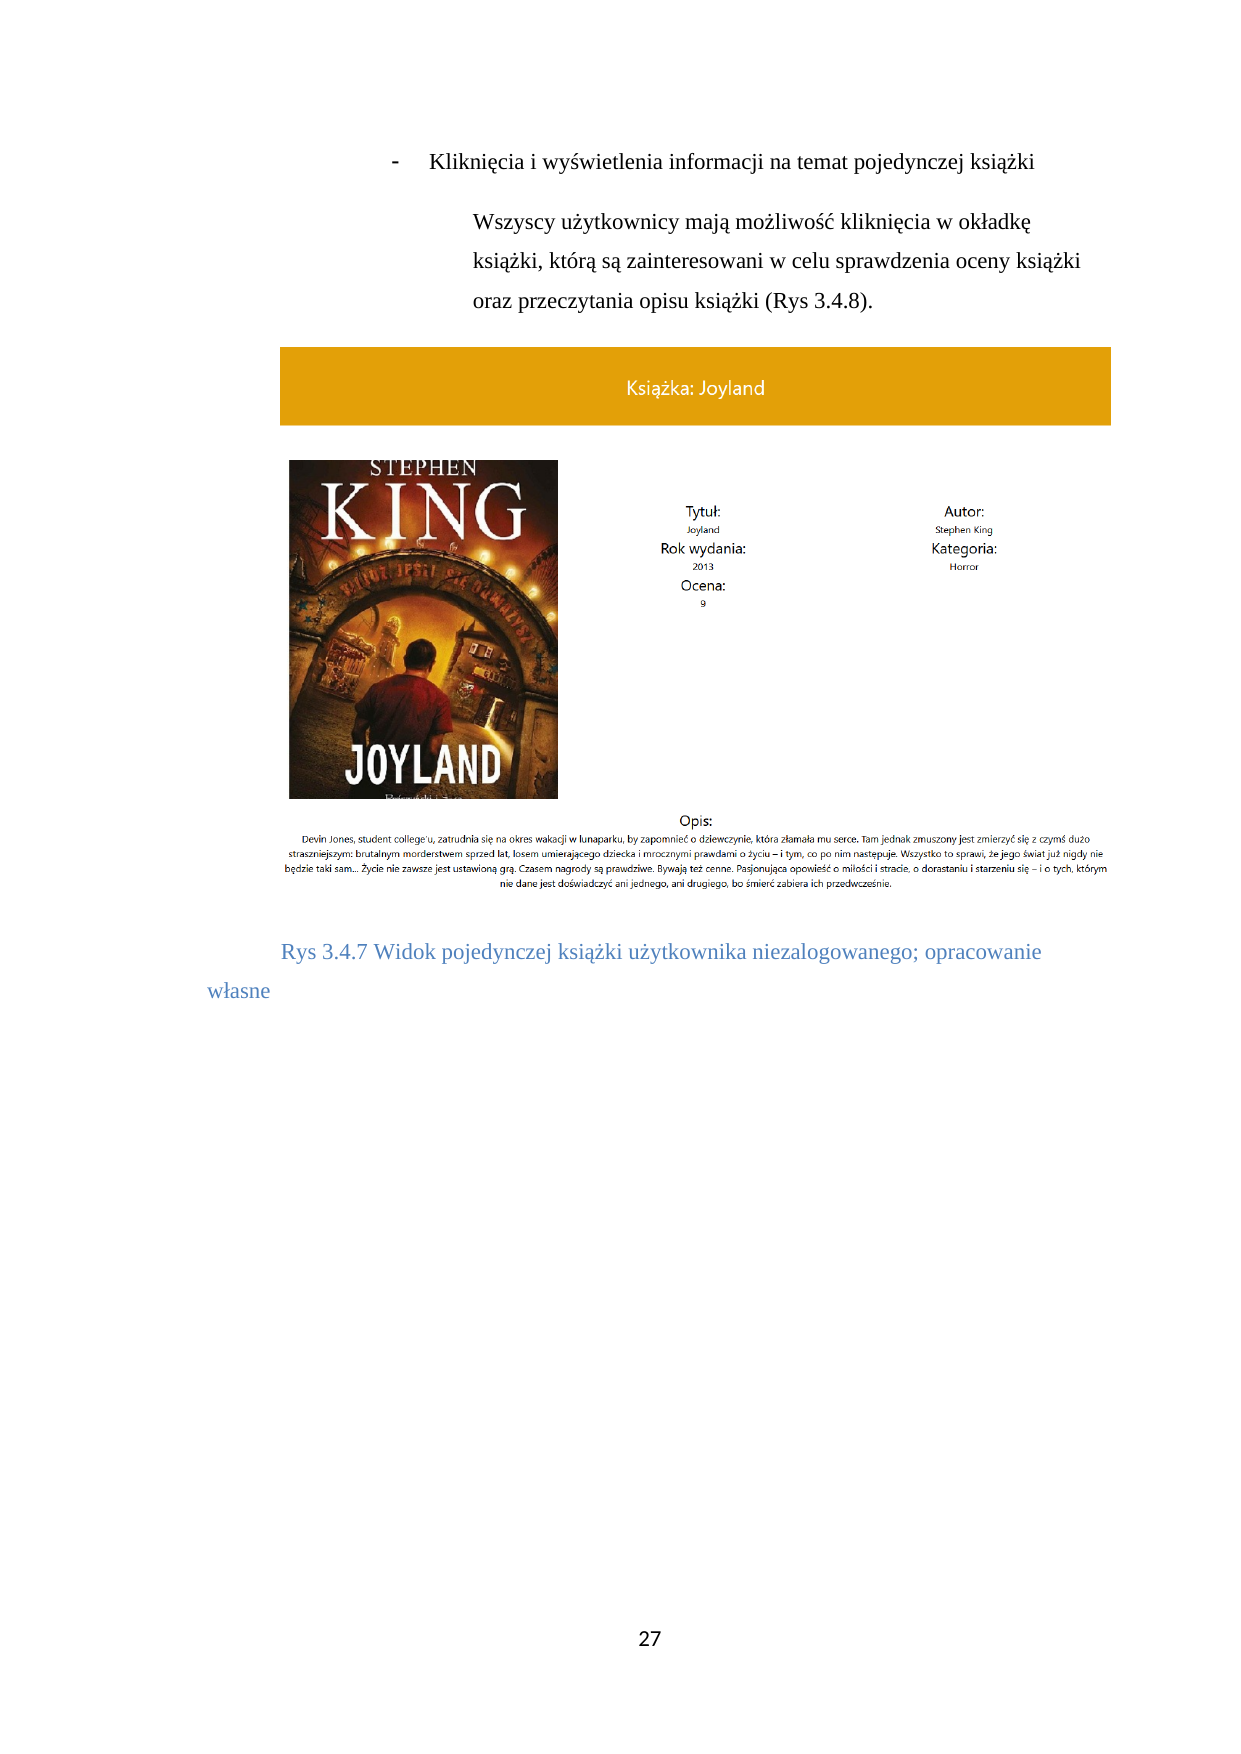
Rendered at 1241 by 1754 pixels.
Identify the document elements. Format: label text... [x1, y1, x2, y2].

text Rys 3.4.7 Widok pojedynczej książki użytkownika niezalogowanego; opracowanie własne [207, 938, 1092, 1004]
list Kliknięcia i wyświetlenia informacji na temat pojedynczej książki [391, 148, 1092, 174]
text Wszyscy użytkownicy mają możliwość kliknięcia w okładkę książki, którą są zainteresowani w celu sprawdzenia oceny książki oraz przeczytania opisu książki (Rys 3.4.8). [473, 208, 1092, 313]
picture [280, 347, 1111, 913]
